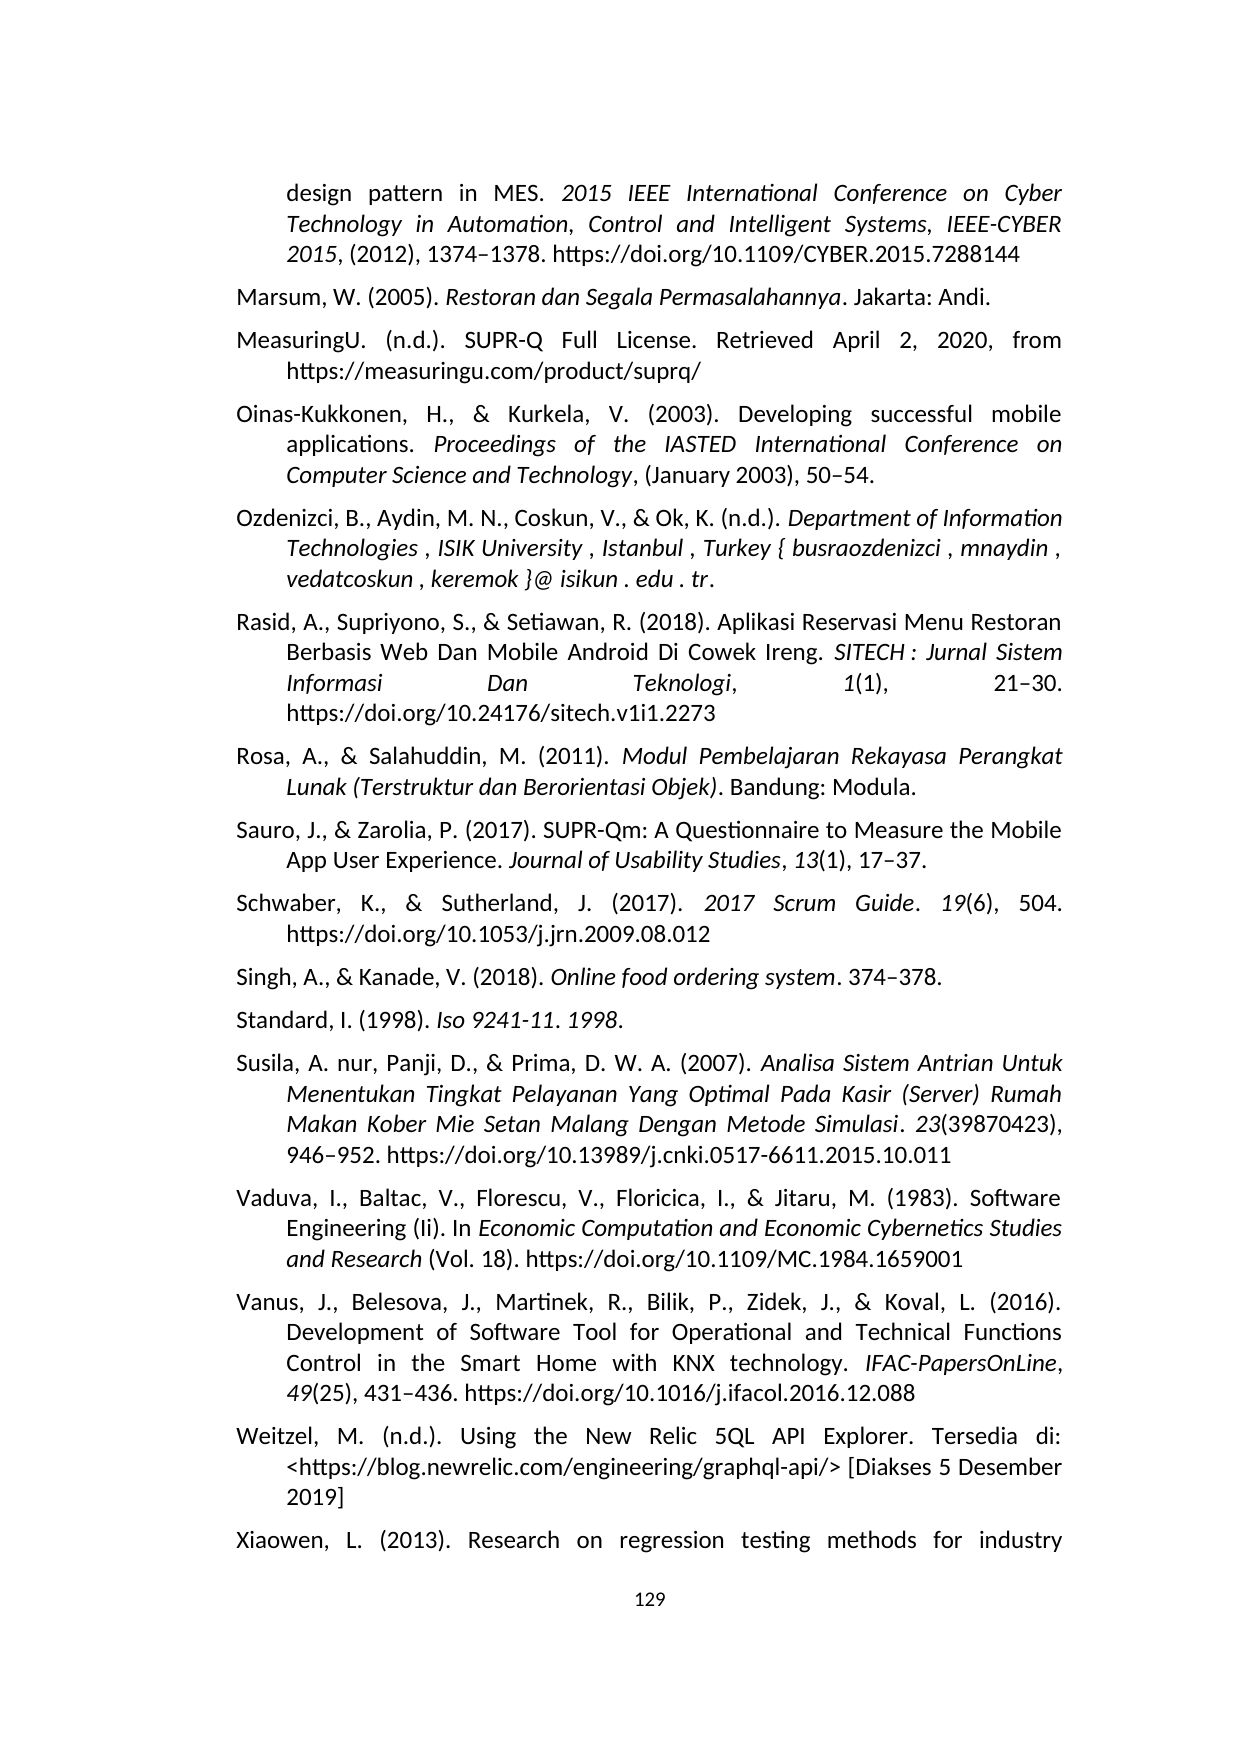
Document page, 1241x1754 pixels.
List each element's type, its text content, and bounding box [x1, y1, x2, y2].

text Singh, A., & Kanade, V. (2018). Online food ordering system. 374–378. [236, 961, 1063, 992]
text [236, 1524, 1063, 1555]
text Sauro, J., & Zarolia, P. (2017). SUPR-Qm: A Questionnaire to Measure the Mobile App User Experience. Journal of Usability Studies, 13(1), 17–37. [236, 814, 1063, 875]
text Oinas-Kukkonen, H., & Kurkela, V. (2003). Developing successful mobile applications. Proceedings of the IASTED International Conference on Computer Science and Technology, (January 2003), 50–54. [236, 398, 1063, 489]
text Rosa, A., & Salahuddin, M. (2011). Modul Pembelajaran Rekayasa Perangkat Lunak (Terstruktur dan Berorientasi Objek). Bandung: Modula. [236, 741, 1063, 802]
text MeasuringU. (n.d.). SUPR-Q Full License. Retrieved April 2, 2020, from https://measuringu.com/product/suprq/ [236, 324, 1063, 385]
text Weitzel, M. (n.d.). Using the New Relic 5QL API Explorer. Tersedia di: <https://blog.newrelic.com/engineering/graphql-api/> [Diakses 5 Desember 2019] [236, 1420, 1063, 1512]
text Susila, A. nur, Panji, D., & Prima, D. W. A. (2007). Analisa Sistem Antrian Untuk Menentukan Tingkat Pelayanan Yang Optimal Pada Kasir (Server) Rumah Makan Kober Mie Setan Malang Dengan Metode Simulasi. 23(39870423), 946–952. https://doi.org/10.13989/j.cnki.0517-6611.2015.10.011 [236, 1047, 1063, 1169]
text Marsum, W. (2005). Restoran dan Segala Permasalahannya. Jakarta: Andi. [236, 281, 1063, 312]
text Schwaber, K., & Sutherland, J. (2017). 2017 Scrum Guide. 19(6), 504. https://doi.org/10.1053/j.jrn.2009.08.012 [236, 888, 1063, 949]
text Rasid, A., Supriyono, S., & Setiawan, R. (2018). Aplikasi Reservasi Menu Restoran Berbasis Web Dan Mobile Android Di Cowek Ireng. SITECH : Jurnal Sistem Informasi Dan Teknologi, 1(1), 21–30. https://doi.org/10.24176/sitech.v1i1.2273 [236, 606, 1063, 728]
text Ozdenizci, B., Aydin, M. N., Coskun, V., & Ok, K. (n.d.). Department of Information Technologies , ISIK University , Istanbul , Turkey { busraozdenizci , mnaydin , vedatcoskun , keremok }@ isikun . edu . tr. [236, 502, 1063, 593]
text Vaduva, I., Baltac, V., Florescu, V., Floricica, I., & Jitaru, M. (1983). Software Engineering (Ii). In Economic Computation and Economic Cybernetics Studies and Research (Vol. 18). https://doi.org/10.1109/MC.1984.1659001 [236, 1182, 1063, 1273]
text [236, 177, 1063, 269]
text Vanus, J., Belesova, J., Martinek, R., Bilik, P., Zidek, J., & Koval, L. (2016). Development of Software Tool for Operational and Technical Functions Control in the Smart Home with KNX technology. IFAC-PapersOnLine, 49(25), 431–436. https://doi.org/10.1016/j.ifacol.2016.12.088 [236, 1286, 1063, 1408]
text Standard, I. (1998). Iso 9241-11. 1998. [236, 1004, 1063, 1035]
